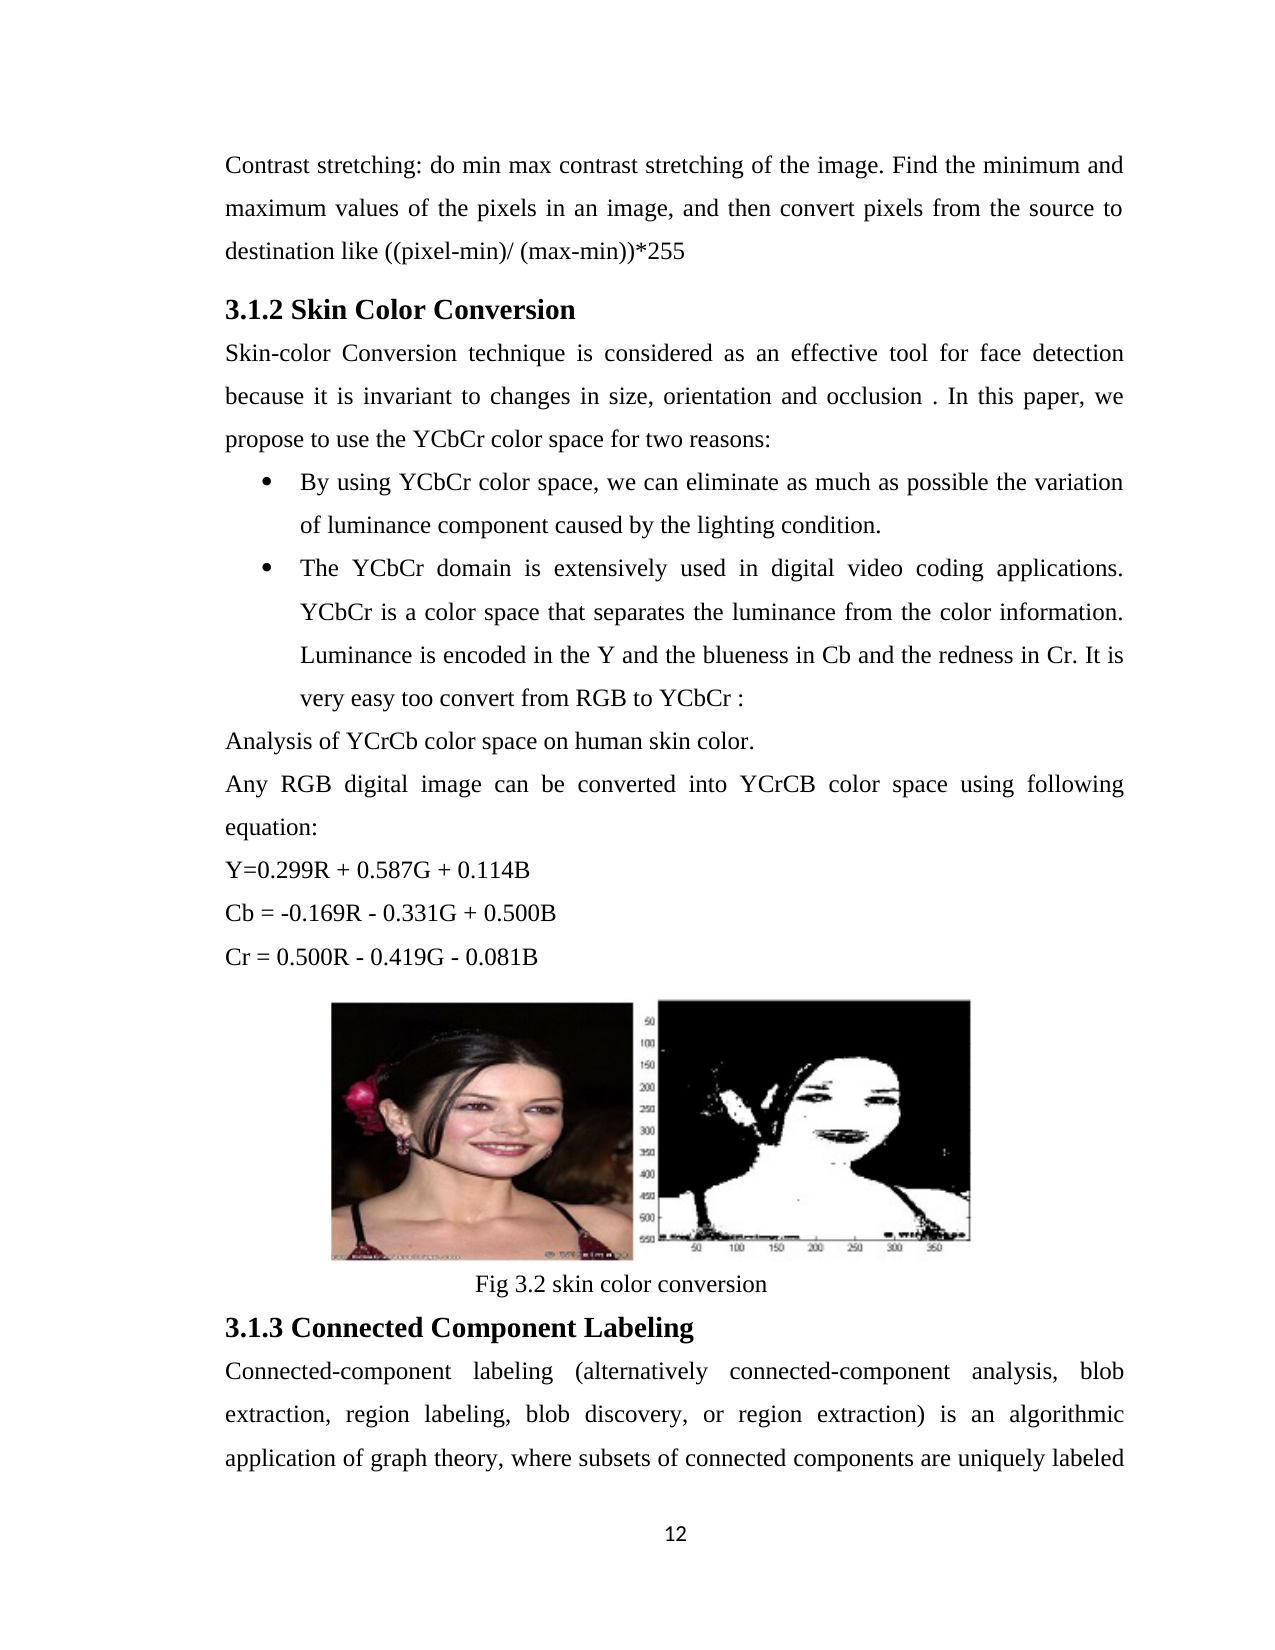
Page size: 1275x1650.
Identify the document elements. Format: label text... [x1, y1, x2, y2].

text 3.1.3 Connected Component Labeling [225, 1310, 1125, 1344]
text Any RGB digital image can be converted into YCrCB color space using following equation: [225, 769, 1125, 841]
text 3.1.2 Skin Color Conversion [225, 292, 1125, 325]
text Analysis of YCrCb color space on human skin color. [225, 726, 1125, 755]
list By using YCbCr color space, we can eliminate as much as possible the variation of luminance component caused by the lighting condition. [262, 467, 1125, 539]
text Contrast stretching: do min max contrast stretching of the image. Find the minimum and maximum values of the pixels in an image, and then convert pixels from the source to destination like ((pixel-min)/ (max-min))*255 [225, 150, 1125, 265]
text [225, 1356, 1125, 1471]
text Cb = -0.169R - 0.331G + 0.500B [225, 898, 1125, 927]
list The YCbCr domain is extensively used in digital video coding applications. YCbCr is a color space that separates the luminance from the color information. Luminance is encoded in the Y and the blueness in Cb and the redness in Cr. It is very easy too convert from RGB to YCbCr : [262, 553, 1125, 712]
text Cr = 0.500R - 0.419G - 0.081B [225, 942, 1125, 970]
text Fig 3.2 skin color conversion [225, 1269, 1125, 1298]
text Y=0.299R + 0.587G + 0.114B [225, 855, 1125, 884]
text Skin-color Conversion technique is considered as an effective tool for face detection because it is invariant to changes in size, orientation and occlusion . In this paper, we propose to use the YCbCr color space for two reasons: [225, 338, 1125, 453]
